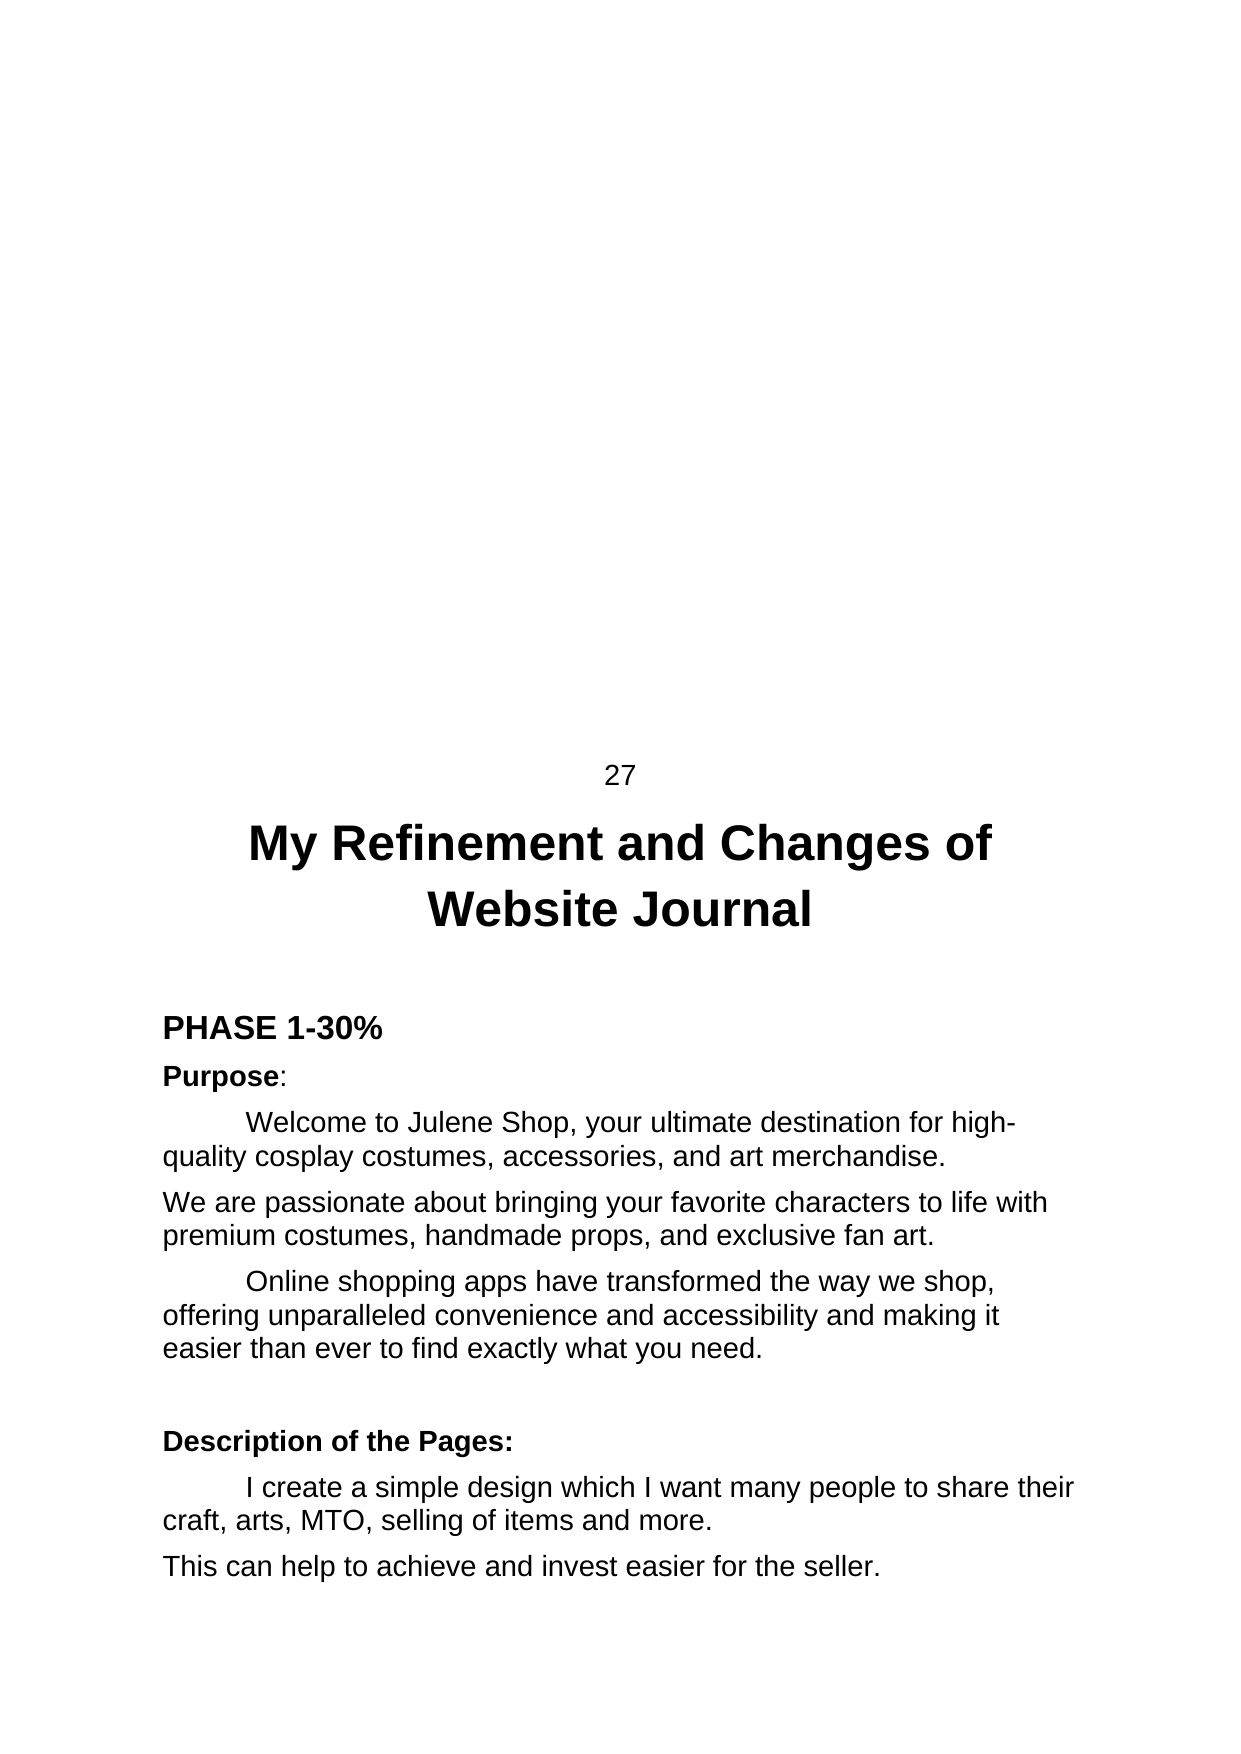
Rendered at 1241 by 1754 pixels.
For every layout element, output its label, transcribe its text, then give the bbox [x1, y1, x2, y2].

text Purpose: [162, 1059, 1078, 1093]
text Description of the Pages: [162, 1424, 1078, 1457]
text I create a simple design which I want many people to share their craft, arts, MTO, selling of items and more. [162, 1470, 1078, 1537]
text Online shopping apps have transformed the way we shop, offering unparalleled convenience and accessibility and making it easier than ever to find exactly what you need. [162, 1264, 1078, 1365]
text PHASE 1-30% [162, 1008, 1078, 1047]
text We are passionate about bringing your favorite characters to life with premium costumes, handmade props, and exclusive fan art. [162, 1185, 1078, 1252]
text My Refinement and Changes of Website Journal [150, 813, 1090, 937]
text 27 [150, 758, 1090, 792]
text This can help to achieve and invest easier for the seller. [162, 1549, 1078, 1583]
text Welcome to Julene Shop, your ultimate destination for high-quality cosplay costumes, accessories, and art merchandise. [162, 1105, 1078, 1172]
